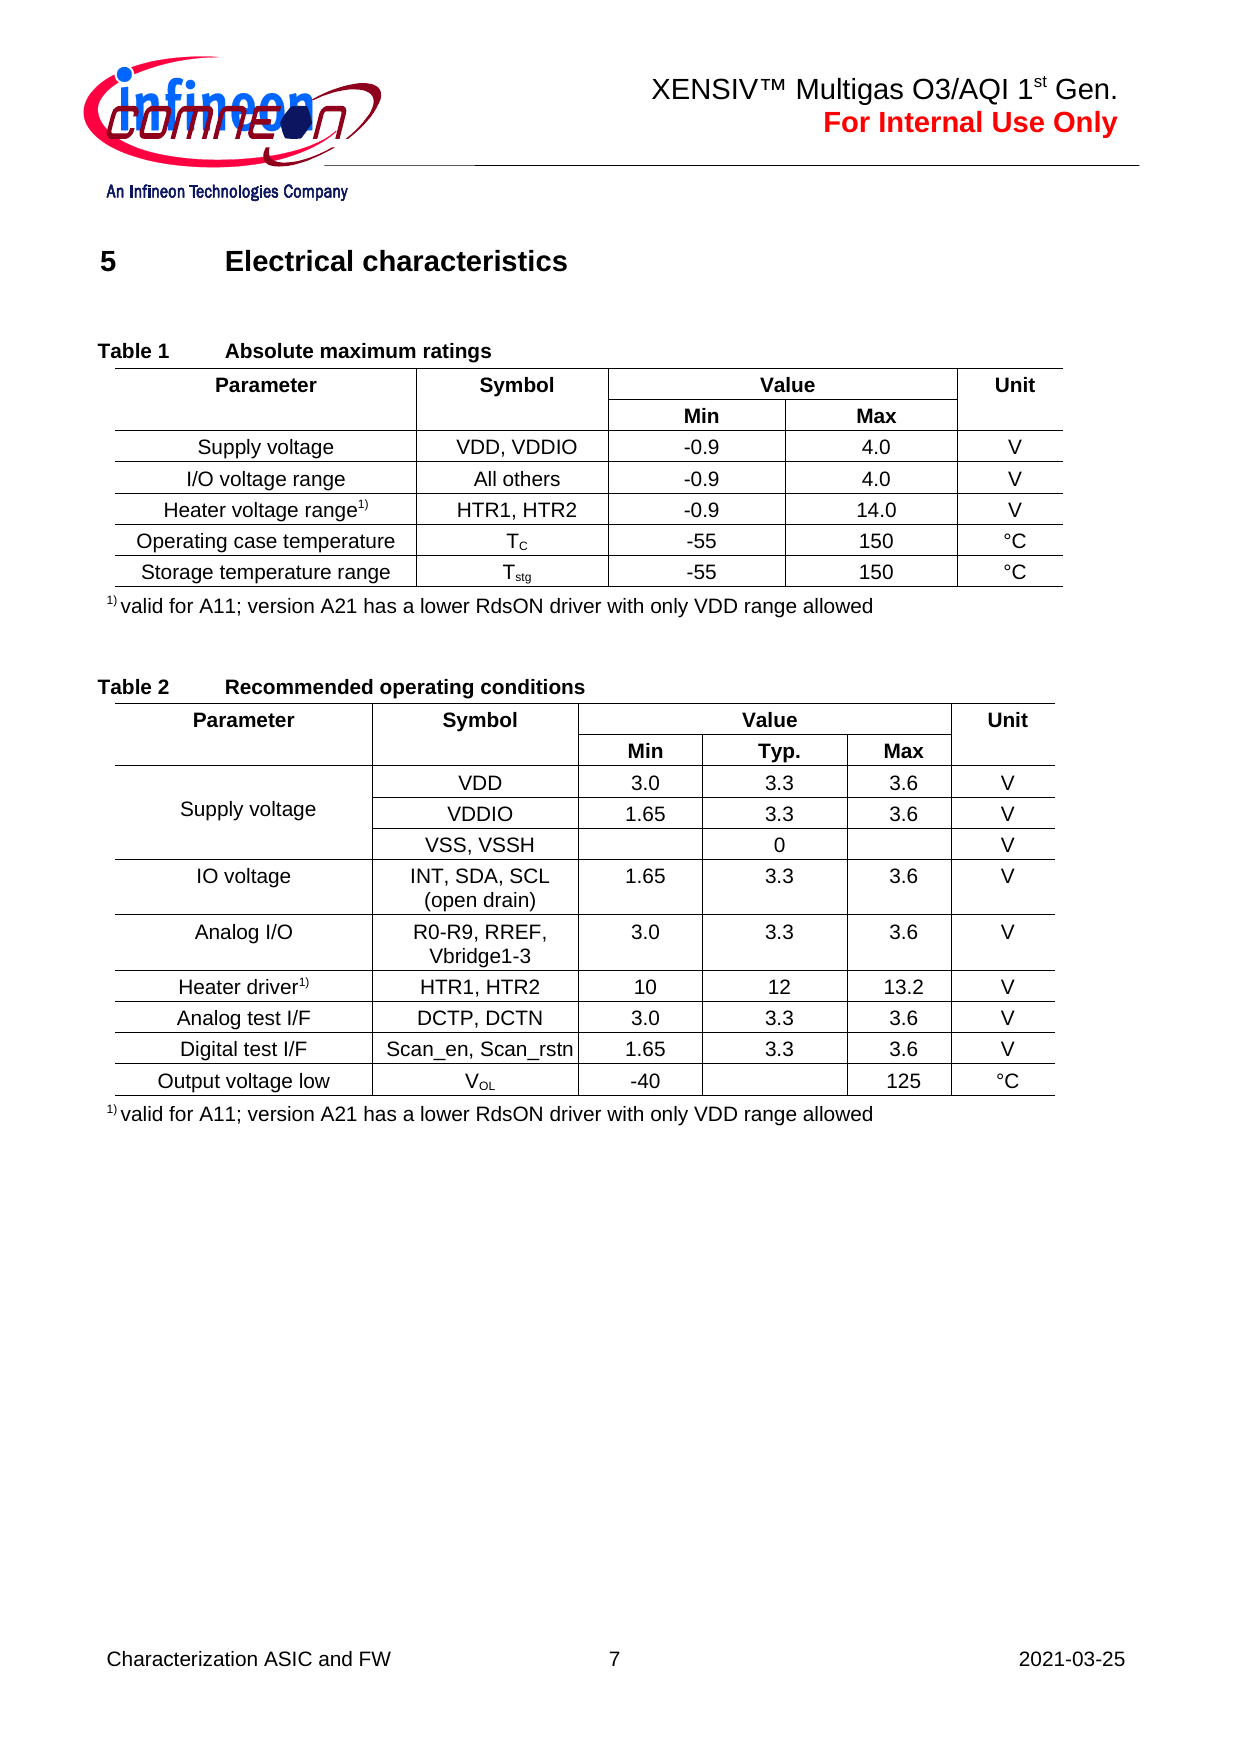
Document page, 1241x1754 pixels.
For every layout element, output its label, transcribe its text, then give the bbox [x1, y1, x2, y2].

table_cell 14.0 [786, 494, 957, 524]
table_cell °C [952, 1064, 1055, 1094]
table_cell Tstg [417, 556, 608, 586]
table_cell Heater voltage range1) [115, 494, 416, 524]
table_cell [703, 1064, 847, 1094]
table_cell °C [958, 525, 1063, 555]
table_cell °C [958, 556, 1063, 586]
table_cell 150 [786, 556, 957, 586]
table_cell 3.3 [703, 798, 847, 828]
table_cell DCTP, DCTN [373, 1002, 578, 1032]
table_cell 1.65 [579, 1033, 702, 1063]
table_cell V [952, 766, 1055, 797]
table_cell V [952, 860, 1055, 914]
table_cell V [958, 462, 1063, 492]
table_cell V [952, 915, 1055, 969]
table_cell 3.0 [579, 1002, 702, 1032]
table_cell Heater driver1) [115, 971, 372, 1001]
table_cell Max [848, 735, 951, 765]
table_cell [579, 829, 702, 859]
table_cell 3.6 [848, 915, 951, 969]
table_cell Storage temperature range [115, 556, 416, 586]
table_cell Supply voltage [115, 766, 372, 859]
table_cell V [952, 829, 1055, 859]
text 1) valid for A11; version A21 has a lower RdsON driver with only VDD range allowed [106, 593, 1140, 617]
table_cell 1.65 [579, 798, 702, 828]
table_cell -40 [579, 1064, 702, 1094]
table_cell V [952, 1033, 1055, 1063]
table_header Value [609, 369, 957, 399]
table_cell -55 [609, 556, 785, 586]
table_cell 3.0 [579, 915, 702, 969]
table_cell HTR1, HTR2 [417, 494, 608, 524]
table_cell 12 [703, 971, 847, 1001]
table_cell 1.65 [579, 860, 702, 914]
table_cell Typ. [703, 735, 847, 765]
table_cell VDDIO [373, 798, 578, 828]
table_cell -0.9 [609, 494, 785, 524]
table_cell Operating case temperature [115, 525, 416, 555]
table_header Parameter [115, 704, 372, 765]
table_cell HTR1, HTR2 [373, 971, 578, 1001]
table_cell I/O voltage range [115, 462, 416, 492]
table_cell 3.3 [703, 1033, 847, 1063]
table_cell R0-R9, RREF, Vbridge1-3 [373, 915, 578, 969]
table_cell IO voltage [115, 860, 372, 914]
table_cell 3.3 [703, 860, 847, 914]
table_cell 3.3 [703, 766, 847, 797]
table_cell Supply voltage [115, 431, 416, 461]
table_cell V [958, 431, 1063, 461]
table_cell 3.6 [848, 766, 951, 797]
table_cell V [952, 798, 1055, 828]
table_cell 3.6 [848, 798, 951, 828]
table_cell Min [609, 400, 785, 430]
table_cell 10 [579, 971, 702, 1001]
table_cell Analog I/O [115, 915, 372, 969]
table_cell V [958, 494, 1063, 524]
table_cell Digital test I/F [115, 1033, 372, 1063]
title Absolute maximum ratings [97, 339, 1140, 363]
table_cell 3.3 [703, 915, 847, 969]
table_cell Analog test I/F [115, 1002, 372, 1032]
table_cell 3.6 [848, 1033, 951, 1063]
table_cell Scan_en, Scan_rstn [373, 1033, 578, 1063]
table_cell 4.0 [786, 462, 957, 492]
table_cell 3.6 [848, 1002, 951, 1032]
table_cell 13.2 [848, 971, 951, 1001]
table_cell 0 [703, 829, 847, 859]
table_cell All others [417, 462, 608, 492]
table_cell 4.0 [786, 431, 957, 461]
subtitle Electrical characteristics [100, 244, 1140, 278]
table_header Symbol [373, 704, 578, 765]
table_cell -55 [609, 525, 785, 555]
table_cell 3.3 [703, 1002, 847, 1032]
table_cell V [952, 971, 1055, 1001]
table_cell INT, SDA, SCL (open drain) [373, 860, 578, 914]
table_cell Output voltage low [115, 1064, 372, 1094]
table_header Unit [958, 369, 1063, 430]
table_cell 125 [848, 1064, 951, 1094]
table_cell V [952, 1002, 1055, 1032]
table_cell Max [786, 400, 957, 430]
table_cell 3.6 [848, 860, 951, 914]
table_cell -0.9 [609, 462, 785, 492]
table_cell VOL [373, 1064, 578, 1094]
table_cell VSS, VSSH [373, 829, 578, 859]
table_cell 3.0 [579, 766, 702, 797]
table_header Parameter [115, 369, 416, 430]
title Recommended operating conditions [97, 675, 1140, 699]
table_header Unit [952, 704, 1055, 765]
table_cell [848, 829, 951, 859]
table_cell Min [579, 735, 702, 765]
table_cell VDD [373, 766, 578, 797]
table_cell TC [417, 525, 608, 555]
table_cell 150 [786, 525, 957, 555]
table_cell VDD, VDDIO [417, 431, 608, 461]
table_header Symbol [417, 369, 608, 430]
table_header Value [579, 704, 951, 734]
text 1) valid for A11; version A21 has a lower RdsON driver with only VDD range allowed [106, 1102, 1140, 1126]
table_cell -0.9 [609, 431, 785, 461]
